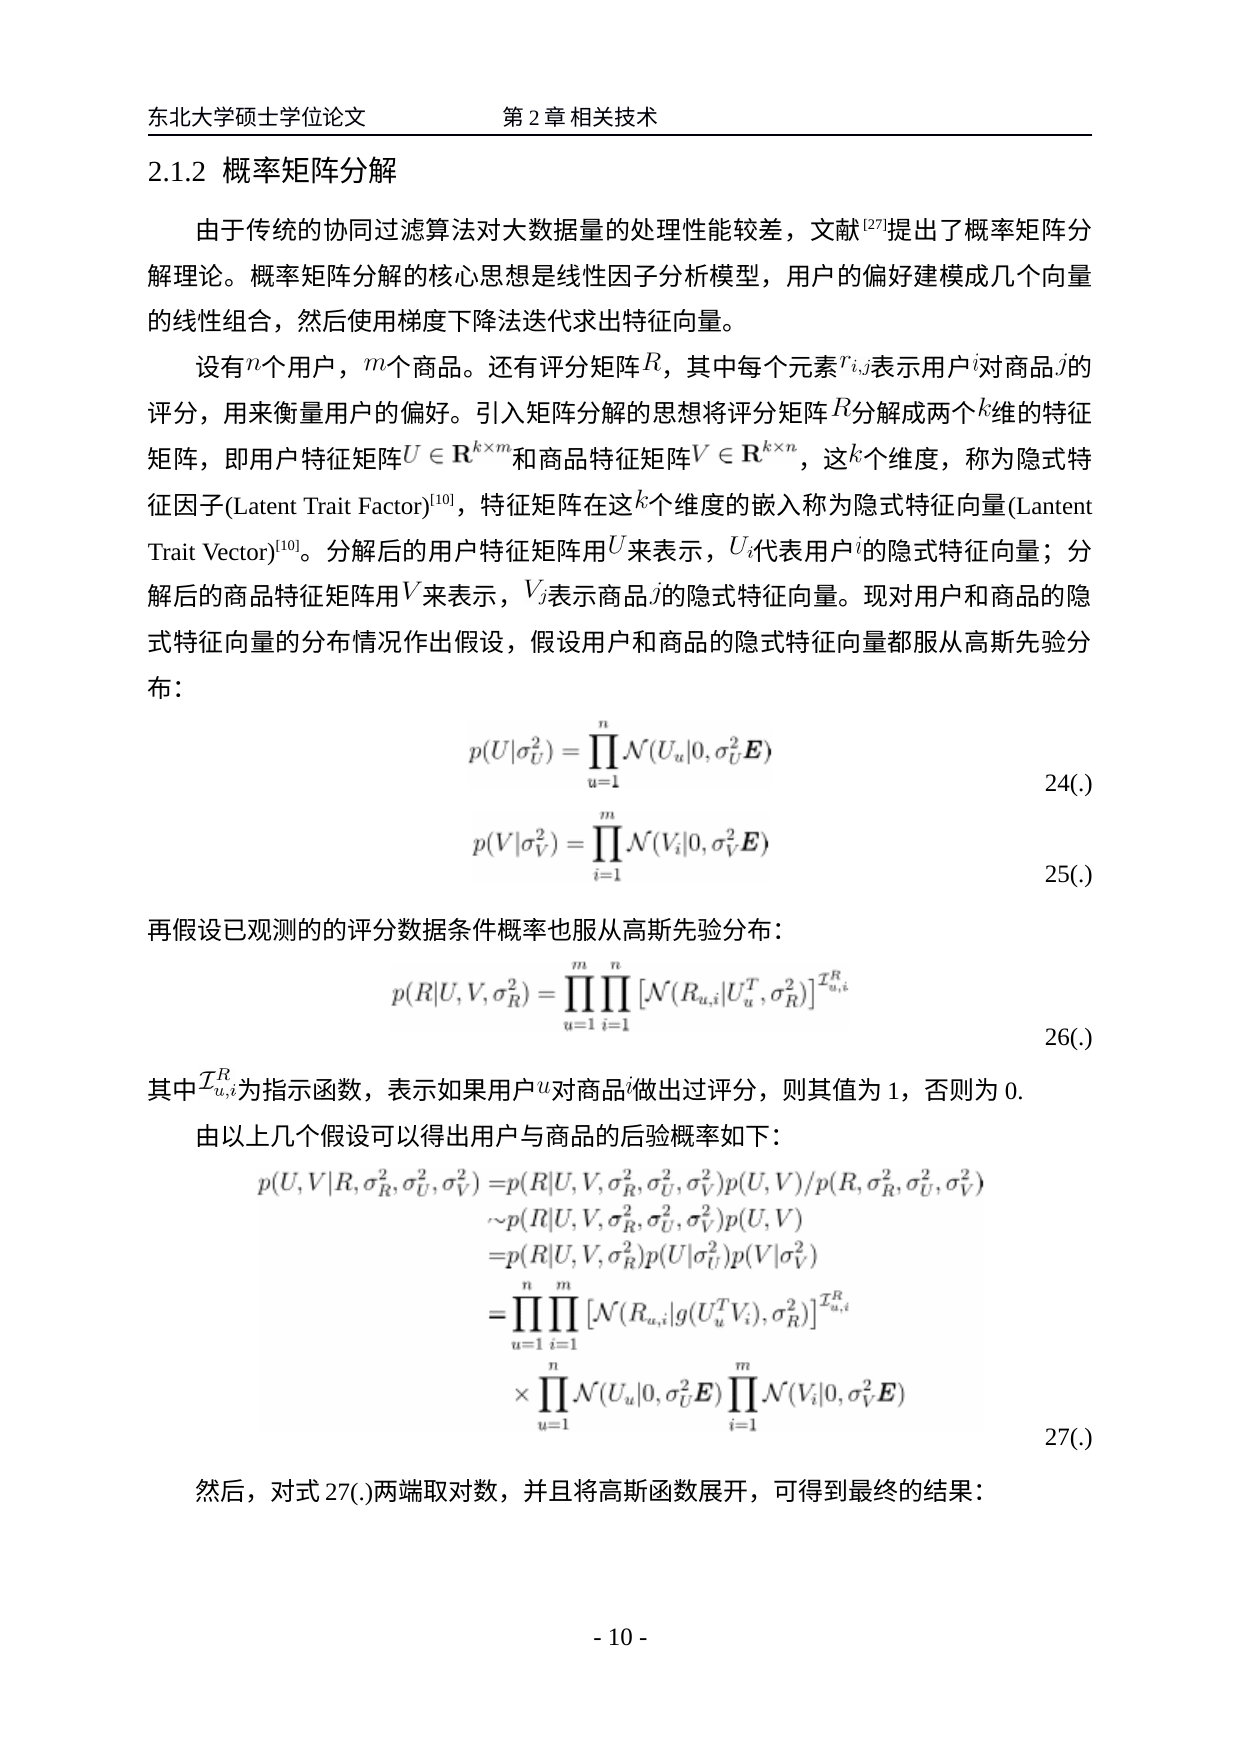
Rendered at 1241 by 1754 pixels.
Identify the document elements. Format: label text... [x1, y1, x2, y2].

text 由于传统的协同过滤算法对大数据量的处理性能较差，文献[27]提出了概率矩阵分解理论。概率矩阵分解的核心思想是线性因子分析模型，用户的偏好建模成几个向量的线性组合，然后使用梯度下降法迭代求出特征向量。 [148, 202, 1092, 340]
text 由以上几个假设可以得出用户与商品的后验概率如下： [148, 1109, 1092, 1155]
subtitle 概率矩阵分解 [148, 148, 1092, 190]
text 其中为指示函数，表示如果用户对商品做出过评分，则其值为1，否则为0. [148, 1063, 1092, 1109]
text 设有个用户，个商品。还有评分矩阵，其中每个元素表示用户对商品的评分，用来衡量用户的偏好。引入矩阵分解的思想将评分矩阵分解成两个维的特征矩阵，即用户特征矩阵和商品特征矩阵，这个维度，称为隐式特征因子(Latent Trait Factor)[10]，特征矩阵在这个维度的嵌入称为隐式特征向量(Lantent Trait Vector)[10]。分解后的用户特征矩阵用来表示，代表用户的隐式特征向量；分解后的商品特征矩阵用来表示，表示商品的隐式特征向量。现对用户和商品的隐式特征向量的分布情况作出假设，假设用户和商品的隐式特征向量都服从高斯先验分布： [148, 340, 1092, 707]
text 再假设已观测的的评分数据条件概率也服从高斯先验分布： [148, 902, 1092, 948]
